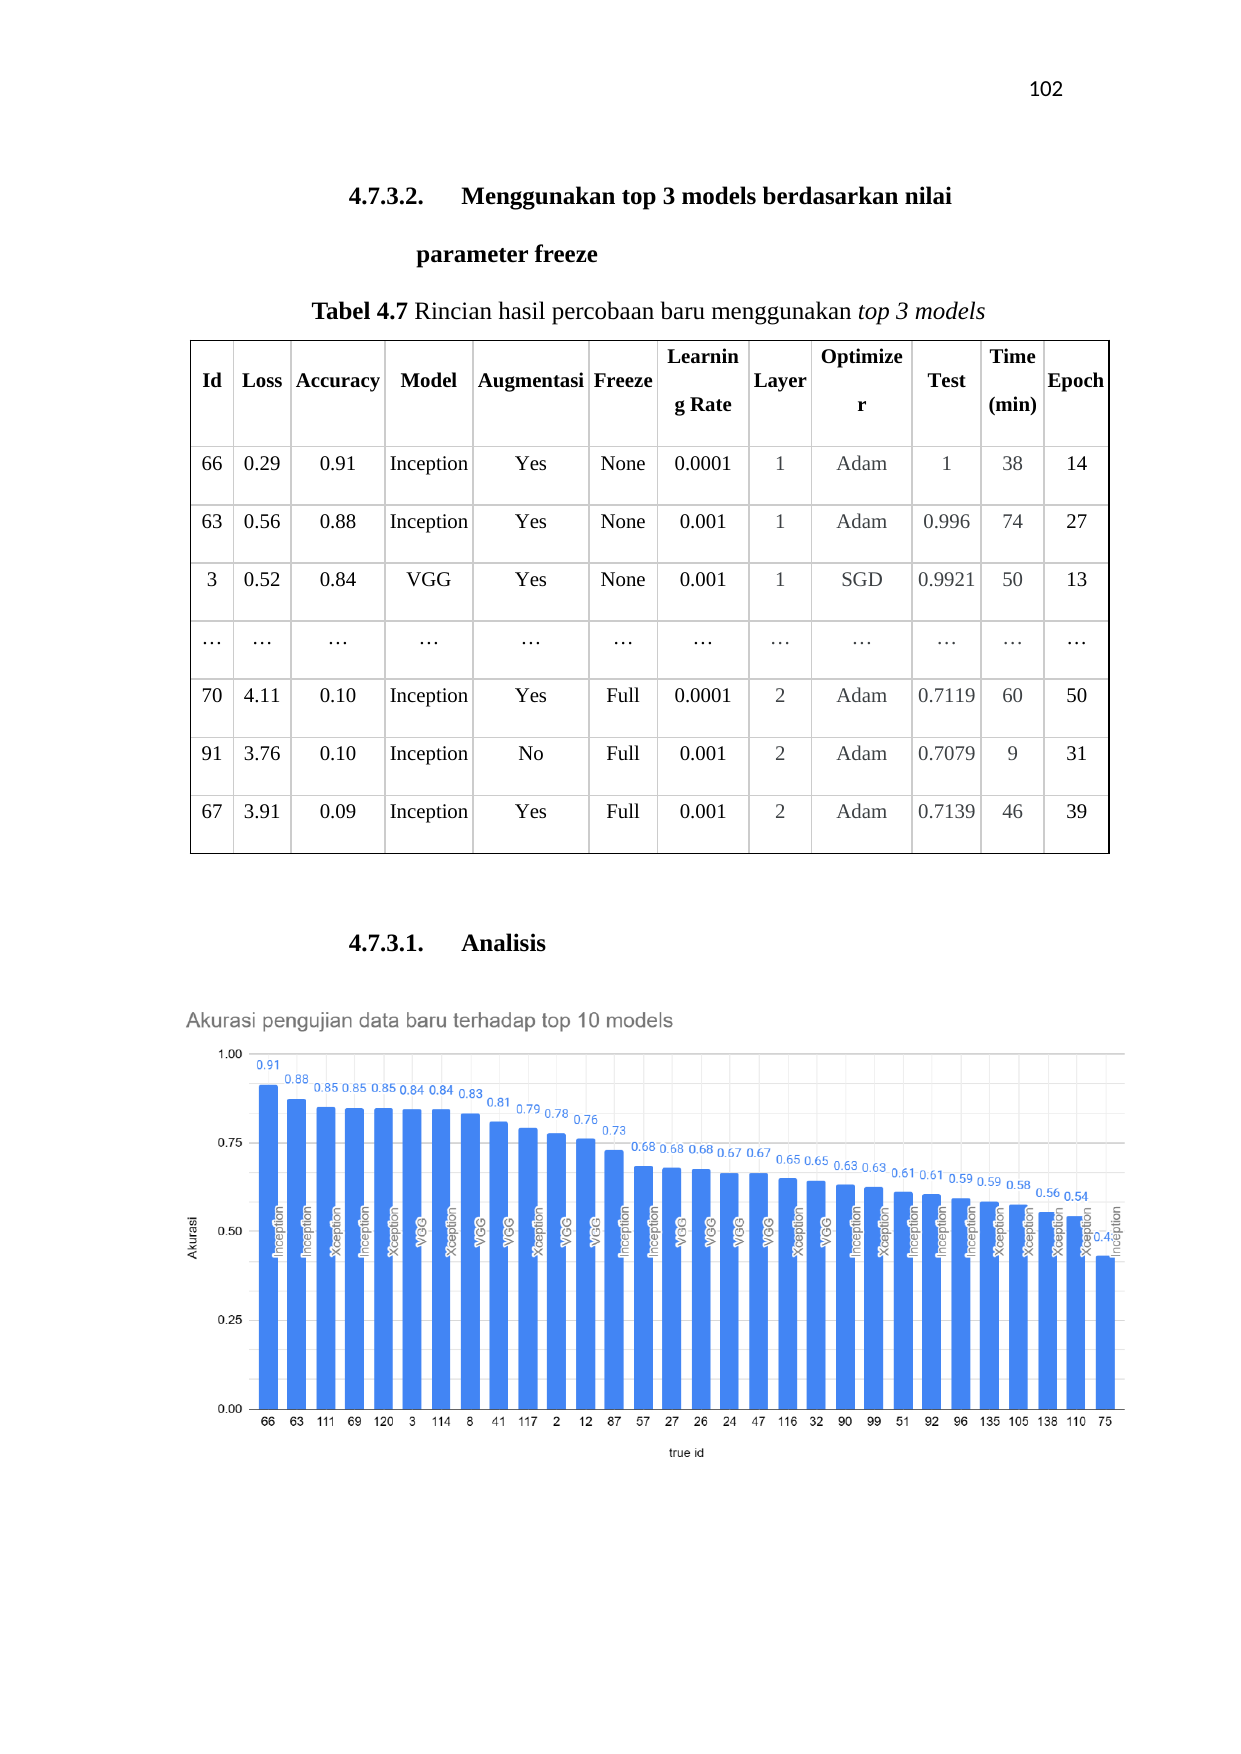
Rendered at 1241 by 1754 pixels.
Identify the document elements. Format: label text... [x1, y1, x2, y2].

table_cell 3.91 [234, 796, 290, 853]
table_cell Yes [474, 564, 588, 620]
table_header Loss [234, 341, 290, 446]
table_header Augmentasi [474, 341, 588, 446]
table_header Accuracy [292, 341, 384, 446]
table_cell 1 [750, 506, 811, 562]
table_cell None [590, 506, 657, 562]
table_cell 38 [982, 447, 1043, 504]
table_cell 4.11 [234, 680, 290, 736]
table_cell 9 [982, 738, 1043, 794]
table_cell 70 [191, 680, 233, 736]
table_header Optimizer [812, 341, 911, 446]
table_cell Inception [386, 506, 472, 562]
table_header Freeze [590, 341, 657, 446]
table_cell 0.29 [234, 447, 290, 504]
table_cell 31 [1045, 738, 1108, 794]
table_cell 0.7119 [913, 680, 980, 736]
table_cell 0.84 [292, 564, 384, 620]
table_cell 74 [982, 506, 1043, 562]
table_cell 3.76 [234, 738, 290, 794]
table_cell 0.09 [292, 796, 384, 853]
table_cell Adam [812, 506, 911, 562]
table_cell 1 [750, 447, 811, 504]
table_cell 66 [191, 447, 233, 504]
table_cell … [913, 622, 980, 678]
table_cell 3 [191, 564, 233, 620]
table_cell 0.56 [234, 506, 290, 562]
table_header Layer [750, 341, 811, 446]
table_cell Yes [474, 680, 588, 736]
table_cell … [812, 622, 911, 678]
table_header Learning Rate [658, 341, 748, 446]
subtitle Menggunakan top 3 models berdasarkan nilai parameter freeze [349, 181, 1063, 268]
table_cell … [234, 622, 290, 678]
table_header Model [386, 341, 472, 446]
table_cell 1 [750, 564, 811, 620]
table_cell 0.10 [292, 680, 384, 736]
table_cell 0.001 [658, 564, 748, 620]
table_cell No [474, 738, 588, 794]
table_cell Adam [812, 738, 911, 794]
table_cell … [1045, 622, 1108, 678]
table_cell … [658, 622, 748, 678]
table_cell Yes [474, 796, 588, 853]
table_cell 0.52 [234, 564, 290, 620]
table_cell Full [590, 796, 657, 853]
table_cell 46 [982, 796, 1043, 853]
table_cell 0.001 [658, 796, 748, 853]
table_cell 67 [191, 796, 233, 853]
table_cell VGG [386, 564, 472, 620]
table_cell 39 [1045, 796, 1108, 853]
table_cell 0.996 [913, 506, 980, 562]
table_header Epoch [1045, 341, 1108, 446]
picture [161, 985, 1149, 1484]
table_cell … [191, 622, 233, 678]
table_cell 0.001 [658, 738, 748, 794]
table_cell 0.9921 [913, 564, 980, 620]
table_cell … [386, 622, 472, 678]
table_cell 0.7139 [913, 796, 980, 853]
table_cell Inception [386, 680, 472, 736]
table_cell … [474, 622, 588, 678]
table_cell Adam [812, 796, 911, 853]
table_cell 0.0001 [658, 680, 748, 736]
table_cell 0.7079 [913, 738, 980, 794]
table_cell Adam [812, 447, 911, 504]
table_cell Full [590, 680, 657, 736]
table_cell … [590, 622, 657, 678]
table_cell 50 [982, 564, 1043, 620]
table_cell … [292, 622, 384, 678]
table_cell Yes [474, 447, 588, 504]
table_cell 63 [191, 506, 233, 562]
table_cell 91 [191, 738, 233, 794]
table_cell 60 [982, 680, 1043, 736]
table_header Test [913, 341, 980, 446]
table_cell 27 [1045, 506, 1108, 562]
table_cell Inception [386, 447, 472, 504]
table_cell 2 [750, 680, 811, 736]
table_cell Inception [386, 796, 472, 853]
subtitle Analisis [349, 928, 1063, 957]
table_cell 0.88 [292, 506, 384, 562]
table_cell … [982, 622, 1043, 678]
table_cell 14 [1045, 447, 1108, 504]
table_cell None [590, 447, 657, 504]
table_cell 13 [1045, 564, 1108, 620]
table_header Time (min) [982, 341, 1043, 446]
table_header Id [191, 341, 233, 446]
table_cell 0.001 [658, 506, 748, 562]
table_cell Adam [812, 680, 911, 736]
table_cell SGD [812, 564, 911, 620]
table_cell 0.0001 [658, 447, 748, 504]
table_cell Yes [474, 506, 588, 562]
table_cell 2 [750, 738, 811, 794]
table_cell 0.91 [292, 447, 384, 504]
table_cell 0.10 [292, 738, 384, 794]
table_cell Inception [386, 738, 472, 794]
table_cell 50 [1045, 680, 1108, 736]
table_cell 1 [913, 447, 980, 504]
table_cell None [590, 564, 657, 620]
table_cell … [750, 622, 811, 678]
table_cell Full [590, 738, 657, 794]
table_cell 2 [750, 796, 811, 853]
